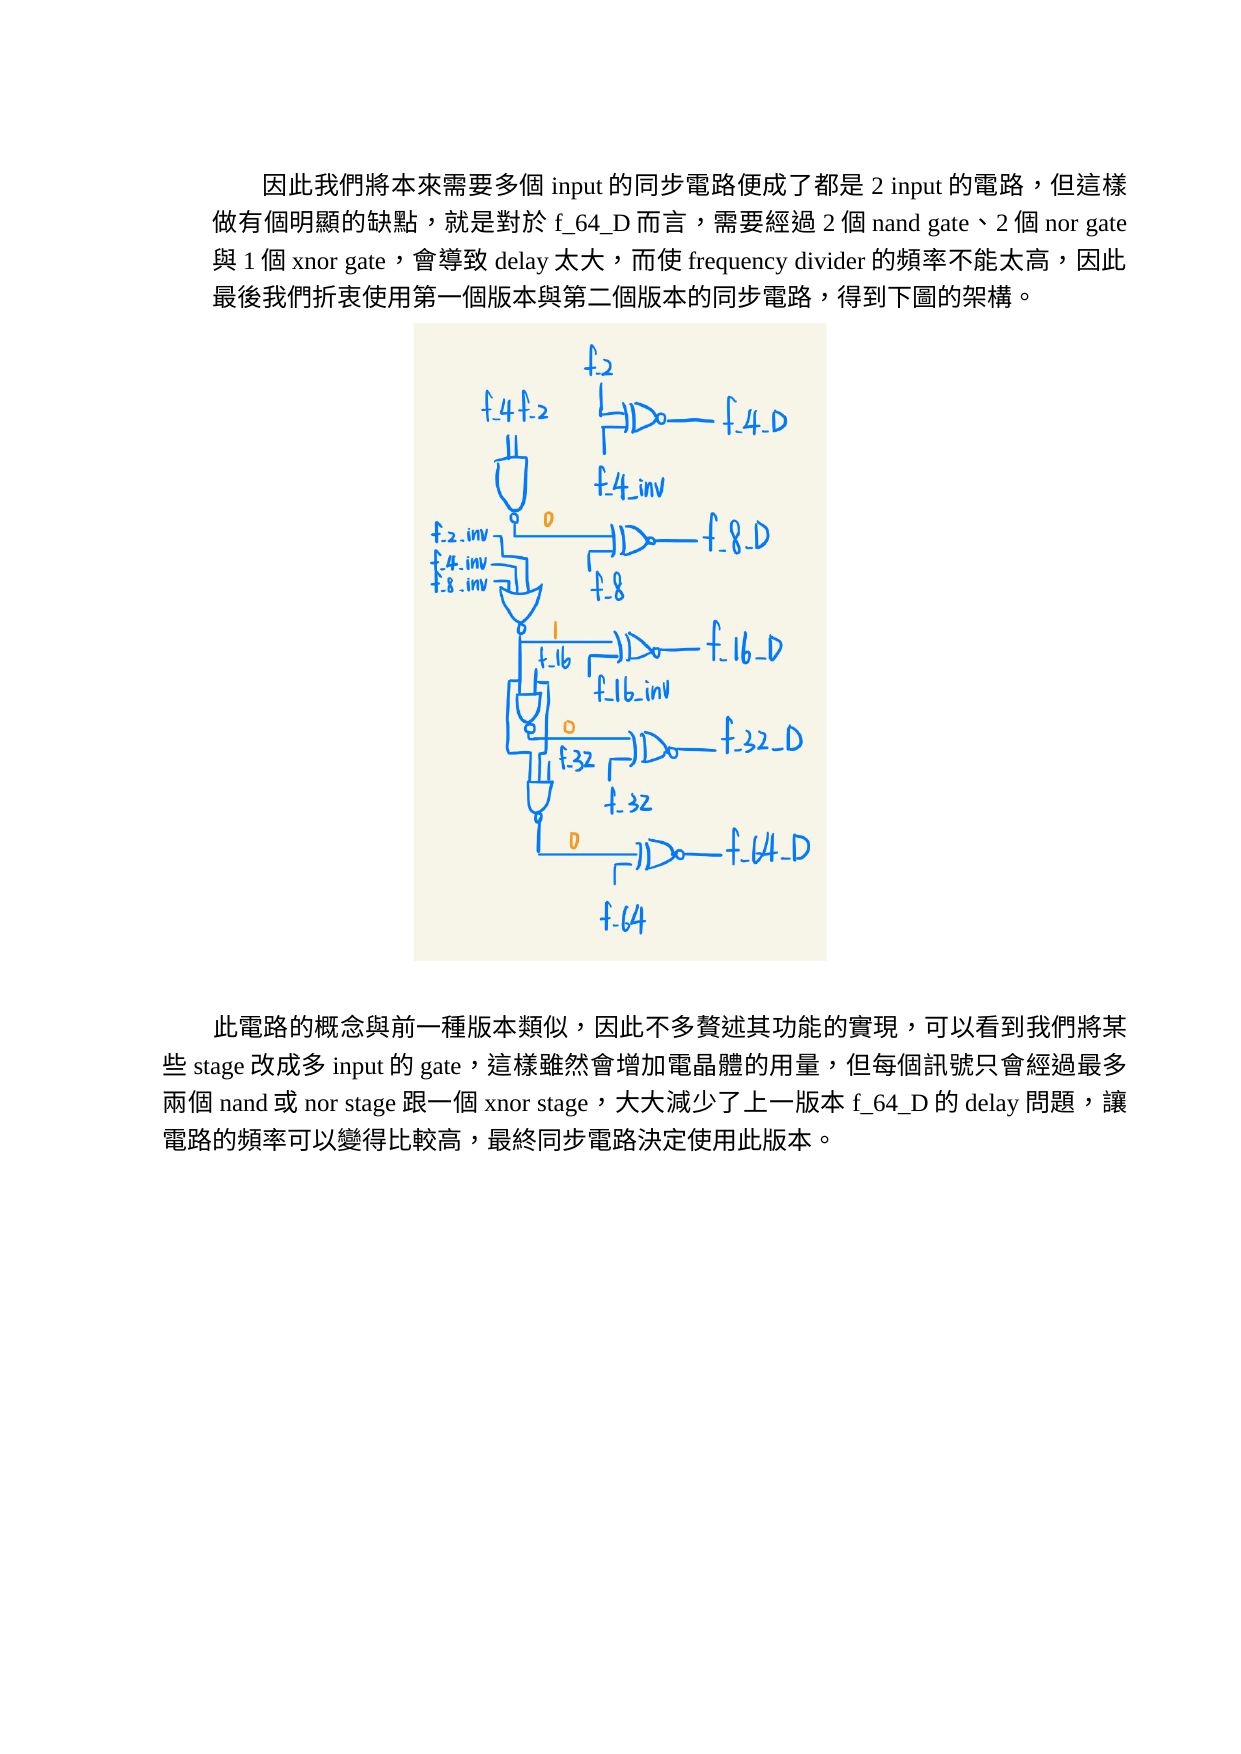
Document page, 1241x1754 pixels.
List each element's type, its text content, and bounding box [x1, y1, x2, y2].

text 此電路的概念與前一種版本類似，因此不多贅述其功能的實現，可以看到我們將某些stage改成多input的gate，這樣雖然會增加電晶體的用量，但每個訊號只會經過最多兩個nand或nor stage跟一個xnor stage，大大減少了上一版本f_64_D的delay問題，讓電路的頻率可以變得比較高，最終同步電路決定使用此版本。 [163, 1007, 1128, 1157]
text 因此我們將本來需要多個input的同步電路便成了都是2 input的電路，但這樣做有個明顯的缺點，就是對於f_64_D而言，需要經過2個nand gate、2個nor gate與1個xnor gate，會導致delay太大，而使frequency divider的頻率不能太高，因此最後我們折衷使用第一個版本與第二個版本的同步電路，得到下圖的架構。 [212, 164, 1128, 314]
picture [413, 323, 827, 961]
